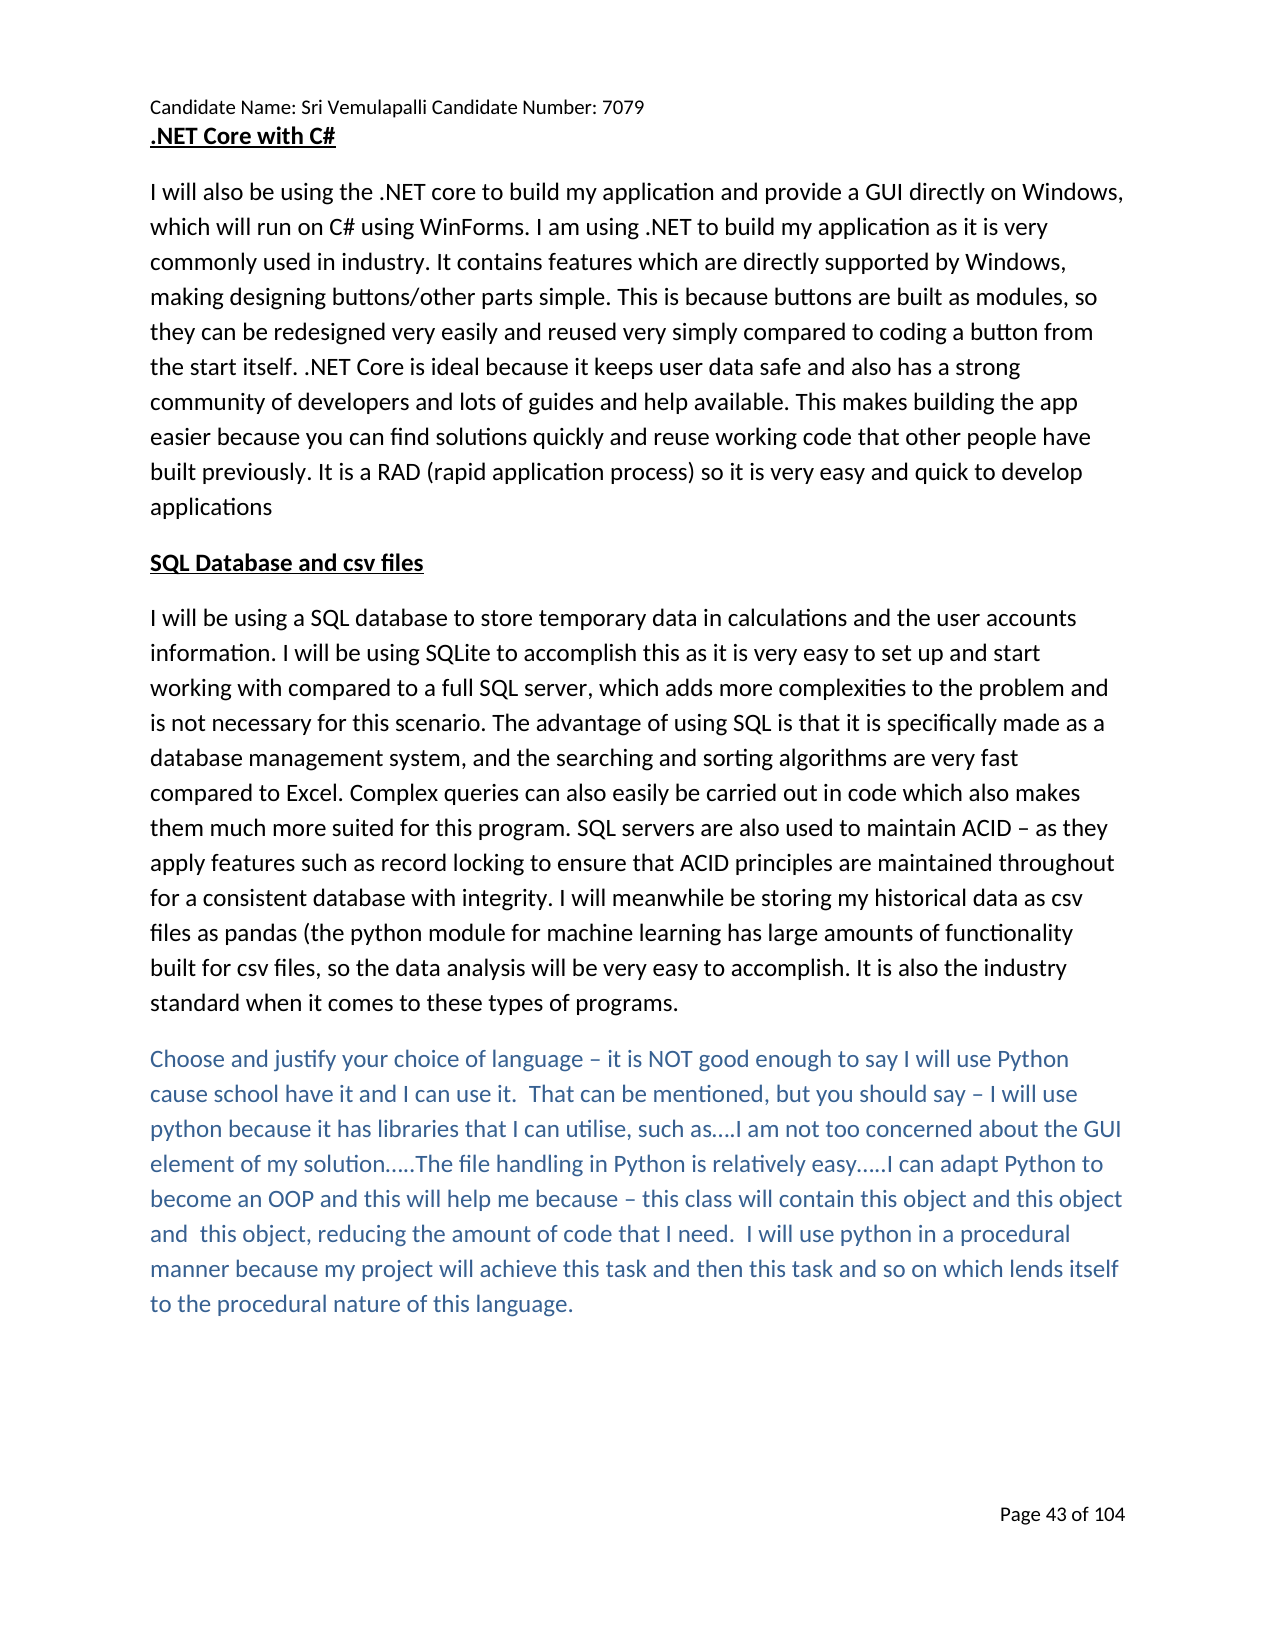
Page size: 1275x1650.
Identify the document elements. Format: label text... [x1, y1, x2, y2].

text Choose and justify your choice of language – it is NOT good enough to say I will use Python cause school have it and I can use it. That can be mentioned, but you should say – I will use python because it has libraries that I can utilise, such as….I am not too concerned about the GUI element of my solution…..The file handling in Python is relatively easy…..I can adapt Python to become an OOP and this will help me because – this class will contain this object and this object and this object, reducing the amount of code that I need. I will use python in a procedural manner because my project will achieve this task and then this task and so on which lends itself to the procedural nature of this language. [150, 1043, 1125, 1319]
text .NET Core with C# [150, 120, 1125, 151]
text I will also be using the .NET core to build my application and provide a GUI directly on Windows, which will run on C# using WinForms. I am using .NET to build my application as it is very commonly used in industry. It contains features which are directly supported by Windows, making designing buttons/other parts simple. This is because buttons are built as modules, so they can be redesigned very easily and reused very simply compared to coding a button from the start itself. .NET Core is ideal because it keeps user data safe and also has a strong community of developers and lots of guides and help available. This makes building the app easier because you can find solutions quickly and reuse working code that other people have built previously. It is a RAD (rapid application process) so it is very easy and quick to develop applications [150, 176, 1125, 521]
text I will be using a SQL database to store temporary data in calculations and the user accounts information. I will be using SQLite to accomplish this as it is very easy to set up and start working with compared to a full SQL server, which adds more complexities to the problem and is not necessary for this scenario. The advantage of using SQL is that it is specifically made as a database management system, and the searching and sorting algorithms are very fast compared to Excel. Complex queries can also easily be carried out in code which also makes them much more suited for this program. SQL servers are also used to maintain ACID – as they apply features such as record locking to ensure that ACID principles are maintained throughout for a consistent database with integrity. I will meanwhile be storing my historical data as csv files as pandas (the python module for machine learning has large amounts of functionality built for csv files, so the data analysis will be very easy to accomplish. It is also the industry standard when it comes to these types of programs. [150, 602, 1125, 1018]
text SQL Database and csv files [150, 547, 1125, 577]
